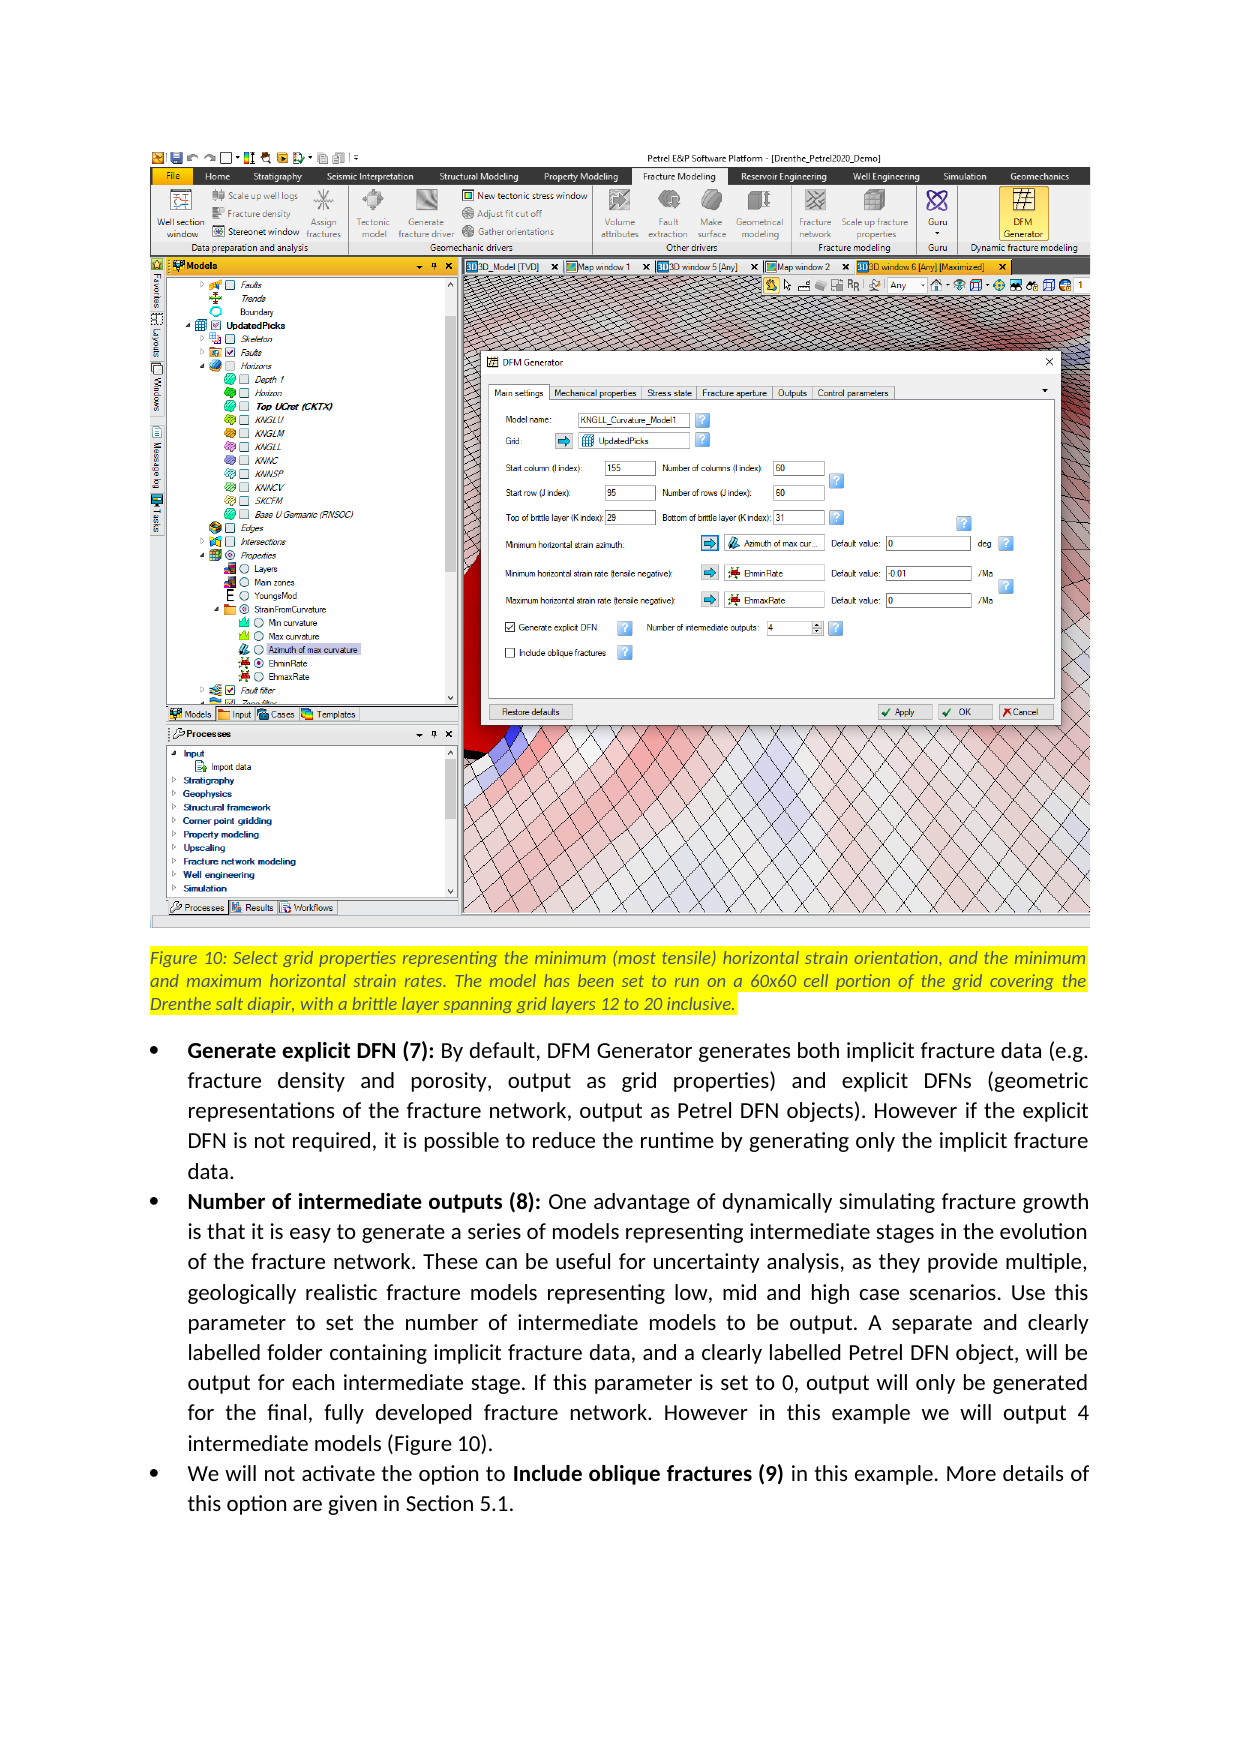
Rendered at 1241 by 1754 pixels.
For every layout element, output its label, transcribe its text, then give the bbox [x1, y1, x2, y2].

list We will not activate the option to Include oblique fractures (9) in this example. More details of this option are given in Section 5.1. [150, 1459, 1090, 1517]
picture [150, 150, 1091, 928]
list Number of intermediate outputs (8): One advantage of dynamically simulating fracture growth is that it is easy to generate a series of models representing intermediate stages in the evolution of the fracture network. These can be useful for uncertainty analysis, as they provide multiple, geologically realistic fracture models representing low, mid and high case scenarios. Use this parameter to set the number of intermediate models to be output. A separate and clearly labelled folder containing implicit fracture data, and a clearly labelled Petrel DFN object, will be output for each intermediate stage. If this parameter is set to 0, output will only be generated for the final, fully developed fracture network. However in this example we will output 4 intermediate models (Figure 10). [150, 1187, 1090, 1457]
text Figure 10: Select grid properties representing the minimum (most tensile) horizontal strain orientation, and the minimum and maximum horizontal strain rates. The model has been set to run on a 60x60 cell portion of the grid covering the Drenthe salt diapir, with a brittle layer spanning grid layers 12 to 20 inclusive. [737, 946, 1090, 1015]
list Generate explicit DFN (7): By default, DFM Generator generates both implicit fracture data (e.g. fracture density and porosity, output as grid properties) and explicit DFNs (geometric representations of the fracture network, output as Petrel DFN objects). However if the explicit DFN is not required, it is possible to reduce the runtime by generating only the implicit fracture data. [150, 1036, 1090, 1185]
